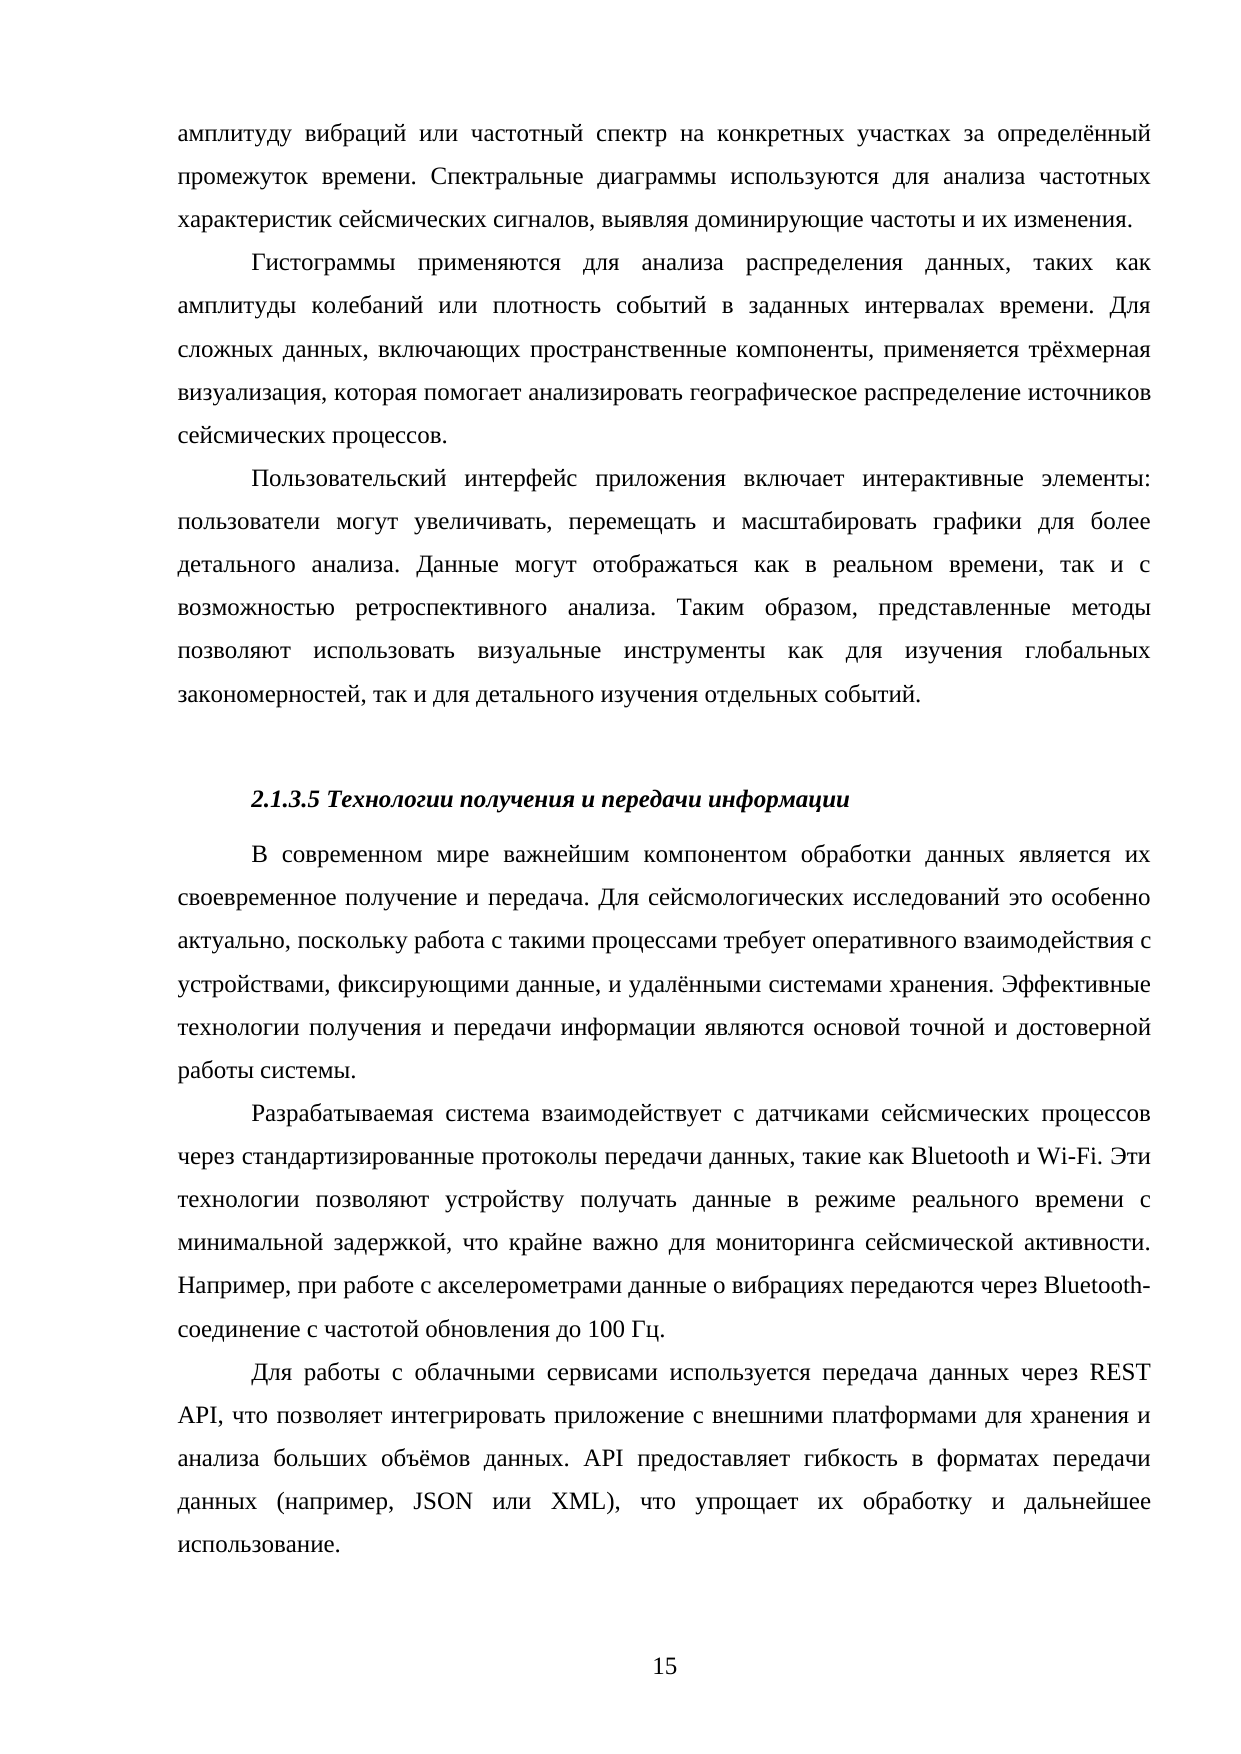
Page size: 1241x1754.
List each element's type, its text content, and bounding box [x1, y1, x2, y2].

subtitle 2.1.3.5 Технологии получения и передачи информации [177, 784, 1152, 812]
text Разрабатываемая система взаимодействует с датчиками сейсмических процессов через стандартизированные протоколы передачи данных, такие как Bluetooth и Wi-Fi. Эти технологии позволяют устройству получать данные в режиме реального времени с минимальной задержкой, что крайне важно для мониторинга сейсмической активности. Например, при работе с акселерометрами данные о вибрациях передаются через Bluetooth-соединение с частотой обновления до 100 Гц. [177, 1098, 1152, 1342]
text Гистограммы применяются для анализа распределения данных, таких как амплитуды колебаний или плотность событий в заданных интервалах времени. Для сложных данных, включающих пространственные компоненты, применяется трёхмерная визуализация, которая помогает анализировать географическое распределение источников сейсмических процессов. [177, 247, 1152, 449]
text Пользовательский интерфейс приложения включает интерактивные элементы: пользователи могут увеличивать, перемещать и масштабировать графики для более детального анализа. Данные могут отображаться как в реальном времени, так и с возможностью ретроспективного анализа. Таким образом, представленные методы позволяют использовать визуальные инструменты как для изучения глобальных закономерностей, так и для детального изучения отдельных событий. [177, 463, 1152, 707]
text Для работы с облачными сервисами используется передача данных через REST API, что позволяет интегрировать приложение с внешними платформами для хранения и анализа больших объёмов данных. API предоставляет гибкость в форматах передачи данных (например, JSON или XML), что упрощает их обработку и дальнейшее использование. [177, 1357, 1152, 1558]
text В современном мире важнейшим компонентом обработки данных является их своевременное получение и передача. Для сейсмологических исследований это особенно актуально, поскольку работа с такими процессами требует оперативного взаимодействия с устройствами, фиксирующими данные, и удалёнными системами хранения. Эффективные технологии получения и передачи информации являются основой точной и достоверной работы системы. [177, 839, 1152, 1084]
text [177, 118, 1152, 233]
